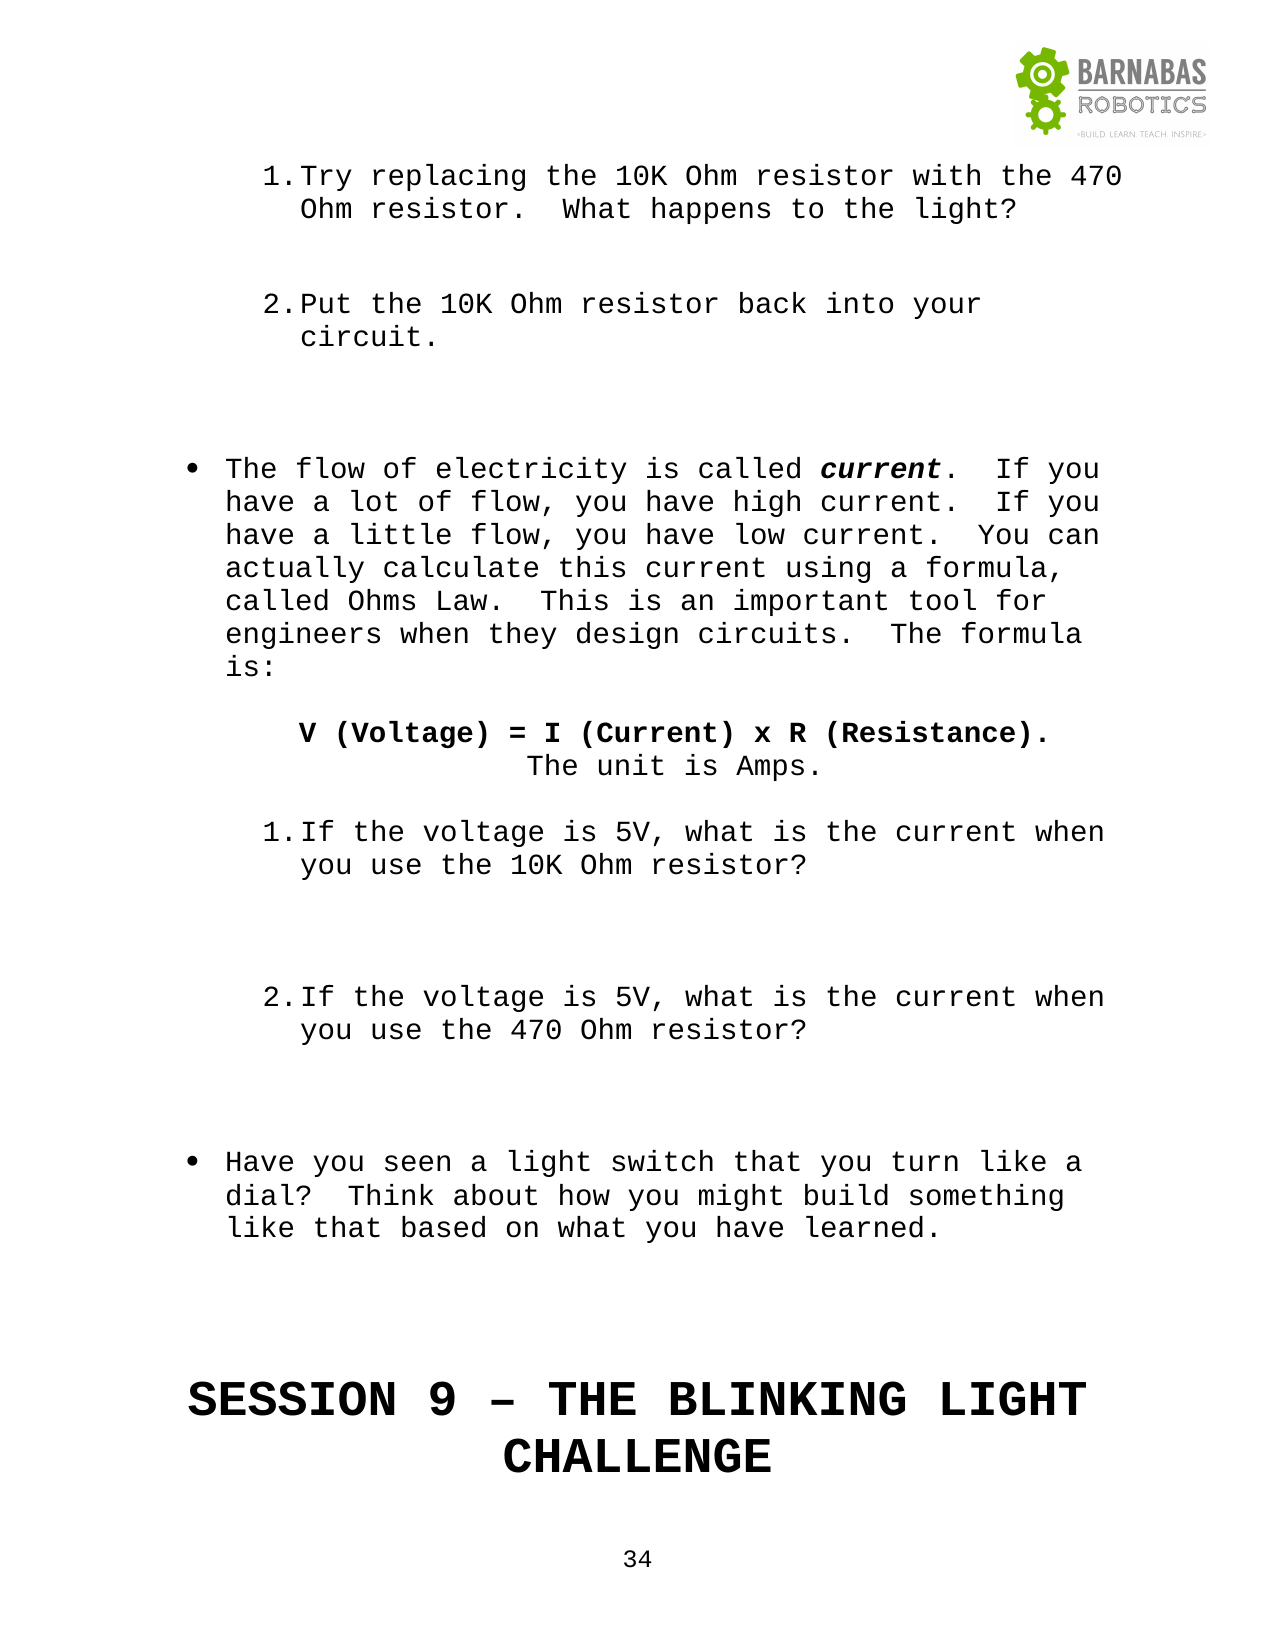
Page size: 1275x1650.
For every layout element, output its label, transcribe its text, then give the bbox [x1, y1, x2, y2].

picture [1013, 42, 1212, 148]
list If the voltage is 5V, what is the current when you use the 10K Ohm resistor? [262, 817, 1125, 883]
list Try replacing the 10K Ohm resistor with the 470 Ohm resistor. What happens to the light? [262, 161, 1125, 227]
list V (Voltage) = I (Current) x R (Resistance). [225, 718, 1125, 751]
list Put the 10K Ohm resistor back into your circuit. [262, 289, 1125, 355]
text SESSION 9 – THE BLINKING LIGHT CHALLENGE [150, 1374, 1125, 1487]
list The flow of electricity is called current. If you have a lot of flow, you have high current. If you have a little flow, you have low current. You can actually calculate this current using a formula, called Ohms Law. This is an important tool for engineers when they design circuits. The formula is: [187, 454, 1125, 685]
list The unit is Amps. [225, 751, 1125, 784]
list If the voltage is 5V, what is the current when you use the 470 Ohm resistor? [262, 982, 1125, 1048]
list Have you seen a light switch that you turn like a dial? Think about how you might build something like that based on what you have learned. [187, 1148, 1125, 1247]
